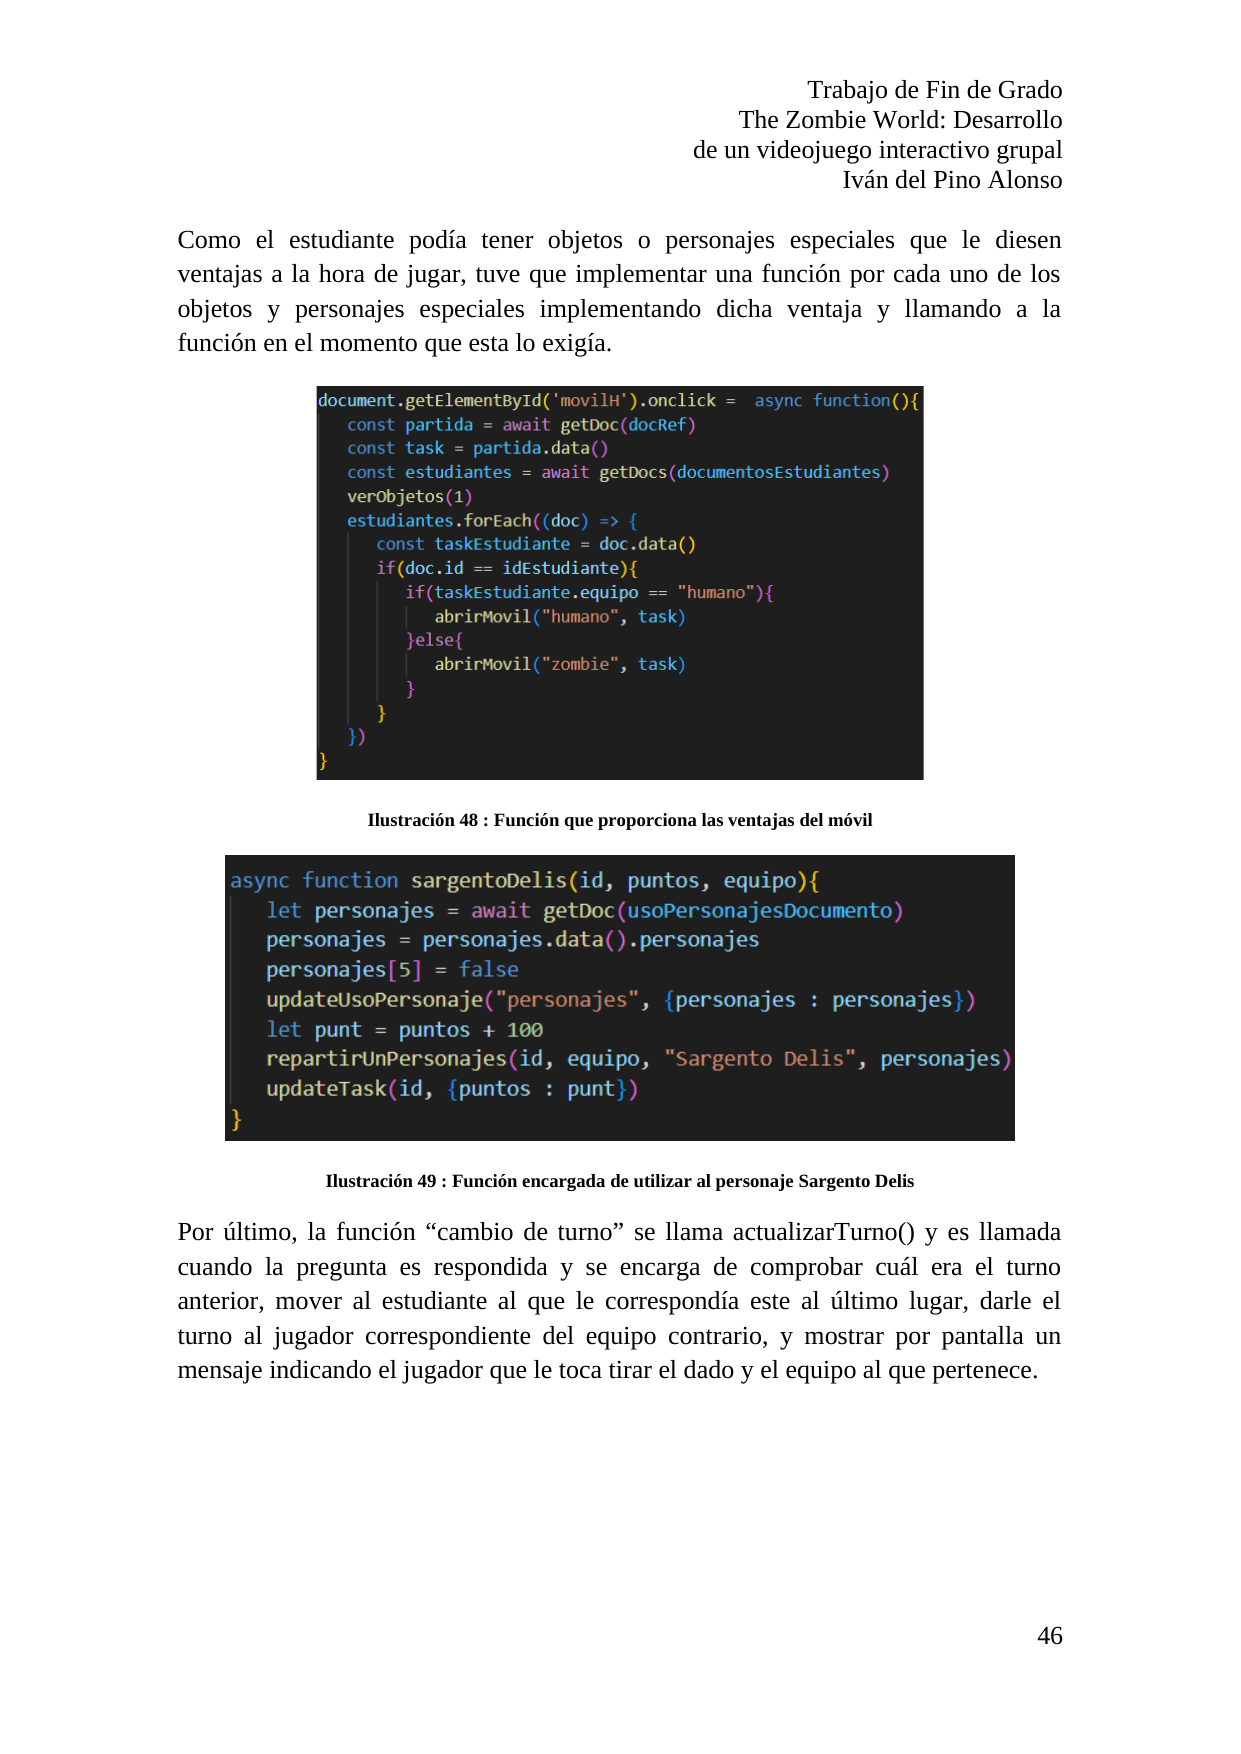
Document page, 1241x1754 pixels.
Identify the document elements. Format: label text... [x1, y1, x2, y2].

picture [316, 386, 924, 780]
text Ilustración 49 : Función encargada de utilizar al personaje Sargento Delis [177, 1170, 1063, 1191]
picture [225, 855, 1015, 1141]
text Ilustración 48 : Función que proporciona las ventajas del móvil [177, 809, 1063, 830]
text Como el estudiante podía tener objetos o personajes especiales que le diesen ventajas a la hora de jugar, tuve que implementar una función por cada uno de los objetos y personajes especiales implementando dicha ventaja y llamando a la función en el momento que esta lo exigía. [177, 224, 1063, 357]
text Por último, la función “cambio de turno” se llama actualizarTurno() y es llamada cuando la pregunta es respondida y se encarga de comprobar cuál era el turno anterior, mover al estudiante al que le correspondía este al último lugar, darle el turno al jugador correspondiente del equipo contrario, y mostrar por pantalla un mensaje indicando el jugador que le toca tirar el dado y el equipo al que pertenece. [177, 1216, 1063, 1384]
